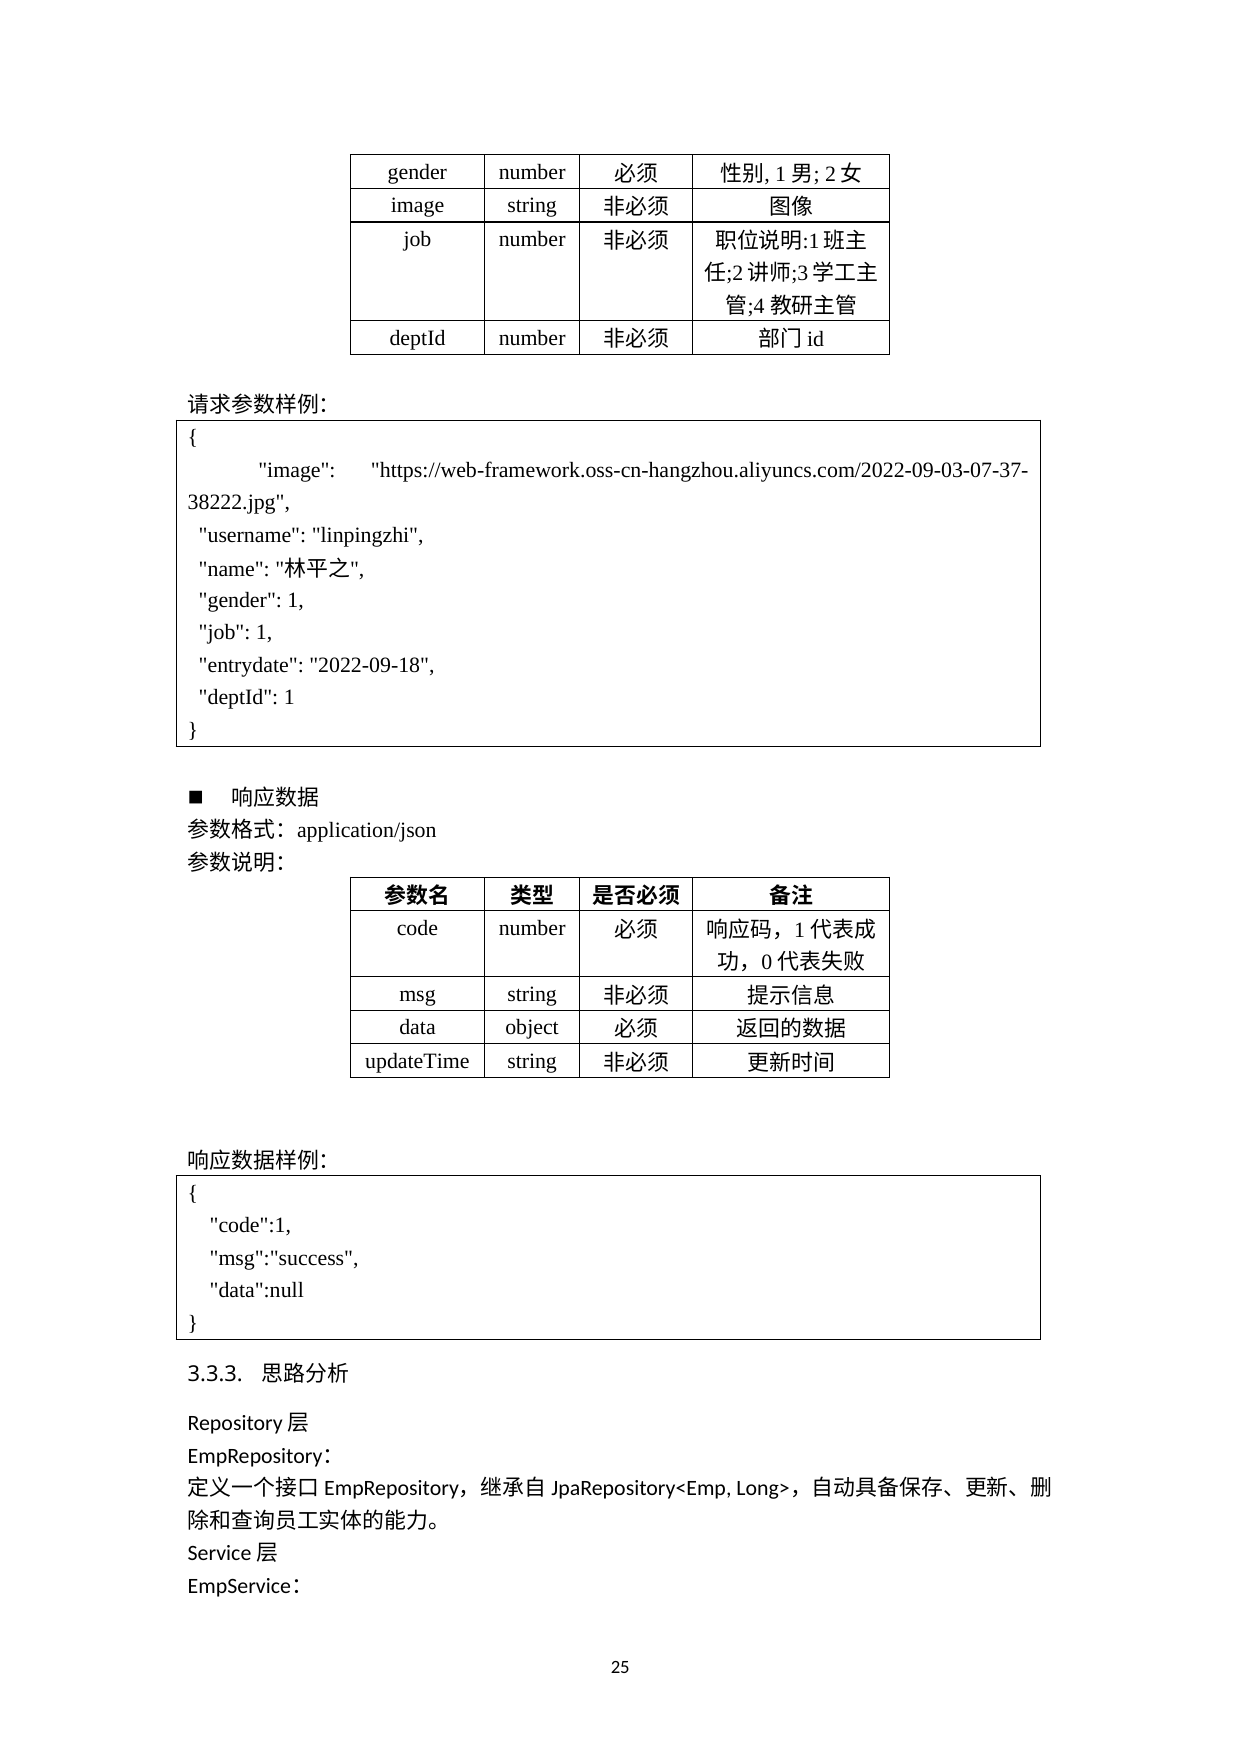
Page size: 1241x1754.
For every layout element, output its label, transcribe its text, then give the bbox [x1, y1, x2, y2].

table_cell 职位说明:1班主任;2讲师;3学工主管;4 教研主管 [693, 223, 889, 320]
table_cell gender [351, 155, 484, 188]
table_cell deptId [351, 321, 484, 353]
table_cell 必须 [580, 1011, 692, 1043]
table_cell 非必须 [580, 223, 692, 320]
table_header 类型 [485, 878, 579, 910]
list 响应数据 [187, 779, 1053, 812]
table_cell msg [351, 977, 484, 1010]
table_cell number [485, 223, 579, 320]
text EmpService： [187, 1567, 1053, 1600]
table_cell 非必须 [580, 189, 692, 221]
table_cell 非必须 [580, 1044, 692, 1077]
table_cell number [485, 321, 579, 353]
table_cell 图像 [693, 189, 889, 221]
text Service 层 [187, 1535, 1053, 1567]
table_cell 返回的数据 [693, 1011, 889, 1043]
table_header 是否必须 [580, 878, 692, 910]
subtitle 思路分析 [187, 1356, 1053, 1389]
table_cell number [485, 155, 579, 188]
text Repository 层 [187, 1405, 1053, 1437]
text 请求参数样例： [187, 387, 1053, 419]
table_cell 更新时间 [693, 1044, 889, 1077]
text EmpRepository： [187, 1437, 1053, 1470]
table_cell 必须 [580, 155, 692, 188]
table_cell image [351, 189, 484, 221]
table_cell 提示信息 [693, 977, 889, 1010]
text 响应数据样例： [187, 1143, 1053, 1175]
text 定义一个接口 EmpRepository，继承自 JpaRepository<Emp, Long>，自动具备保存、更新、删除和查询员工实体的能力。 [187, 1470, 1053, 1535]
text 参数说明： [187, 844, 1053, 877]
table_cell 非必须 [580, 321, 692, 353]
table_cell updateTime [351, 1044, 484, 1077]
table_header 参数名 [351, 878, 484, 910]
table_cell string [485, 977, 579, 1010]
table_cell code [351, 911, 484, 976]
table_cell 非必须 [580, 977, 692, 1010]
table_cell 必须 [580, 911, 692, 976]
table_header { "image": "https://web-framework.oss-cn-hangzhou.aliyuncs.com/2022-09-03-07-37-38222.jpg", "username": "linpingzhi", "name": "林平之", "gender": 1, "job": 1, "entrydate": "2022-09-18", "deptId": 1 } [177, 421, 1040, 746]
table_header { "code":1, "msg":"success", "data":null } [177, 1176, 1040, 1339]
table_cell 响应码，1 代表成功，0 代表失败 [693, 911, 889, 976]
table_cell number [485, 911, 579, 976]
table_header 备注 [693, 878, 889, 910]
table_cell 部门id [693, 321, 889, 353]
table_cell string [485, 189, 579, 221]
table_cell object [485, 1011, 579, 1043]
table_cell job [351, 223, 484, 320]
table_cell string [485, 1044, 579, 1077]
table_cell 性别, 1 男; 2女 [693, 155, 889, 188]
text 参数格式：application/json [187, 812, 1053, 844]
table_cell data [351, 1011, 484, 1043]
